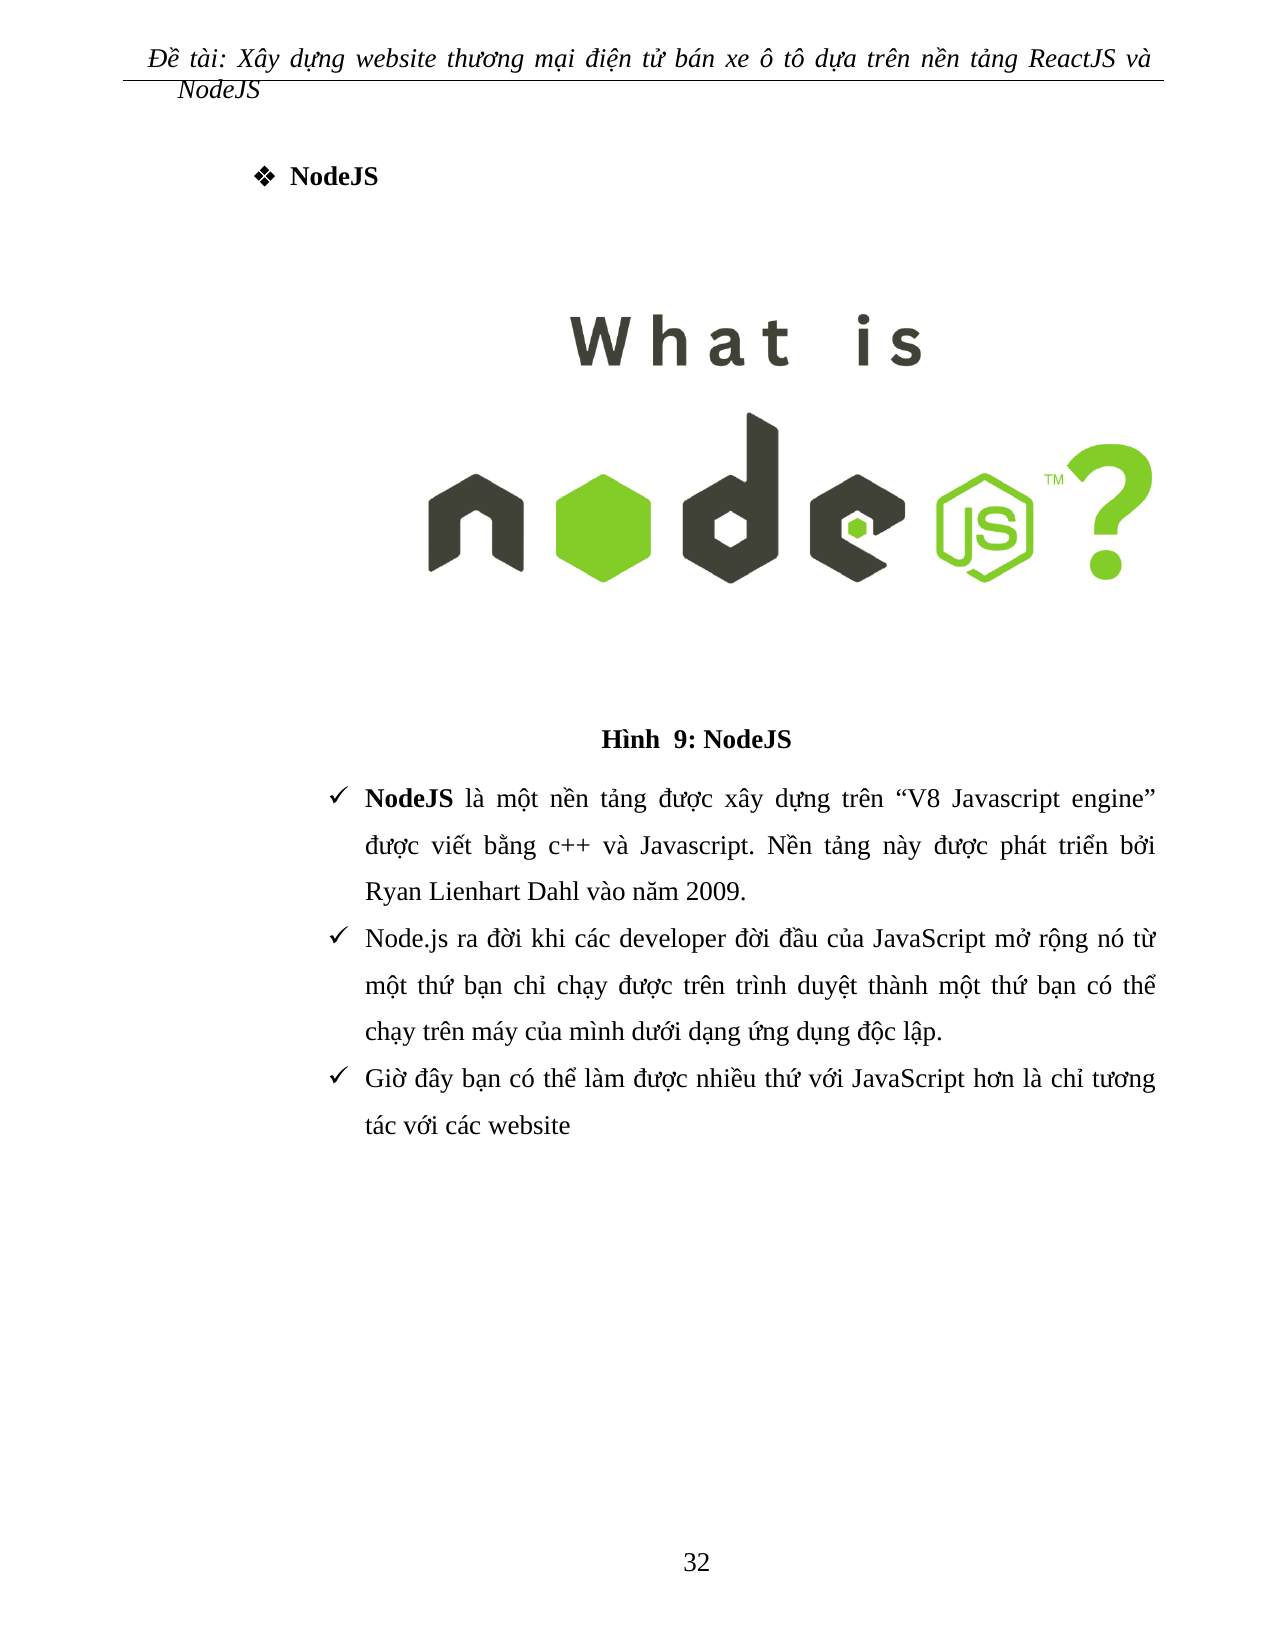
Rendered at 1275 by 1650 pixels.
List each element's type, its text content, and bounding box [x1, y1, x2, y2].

list NodeJS [252, 160, 1157, 192]
list Giờ đây bạn có thể làm được nhiều thứ với JavaScript hơn là chỉ tương tác với các website [327, 1062, 1157, 1140]
list Node.js ra đời khi các developer đời đầu của JavaScript mở rộng nó từ một thứ bạn chỉ chạy được trên trình duyệt thành một thứ bạn có thể chạy trên máy của mình dưới dạng ứng dụng độc lập. [327, 922, 1157, 1047]
text Hình 9: NodeJS [177, 723, 1157, 754]
list NodeJS là một nền tảng được xây dựng trên “V8 Javascript engine” được viết bằng c++ và Javascript. Nền tảng này được phát triển bởi Ryan Lienhart Dahl vào năm 2009. [327, 782, 1157, 907]
picture [289, 207, 1265, 695]
